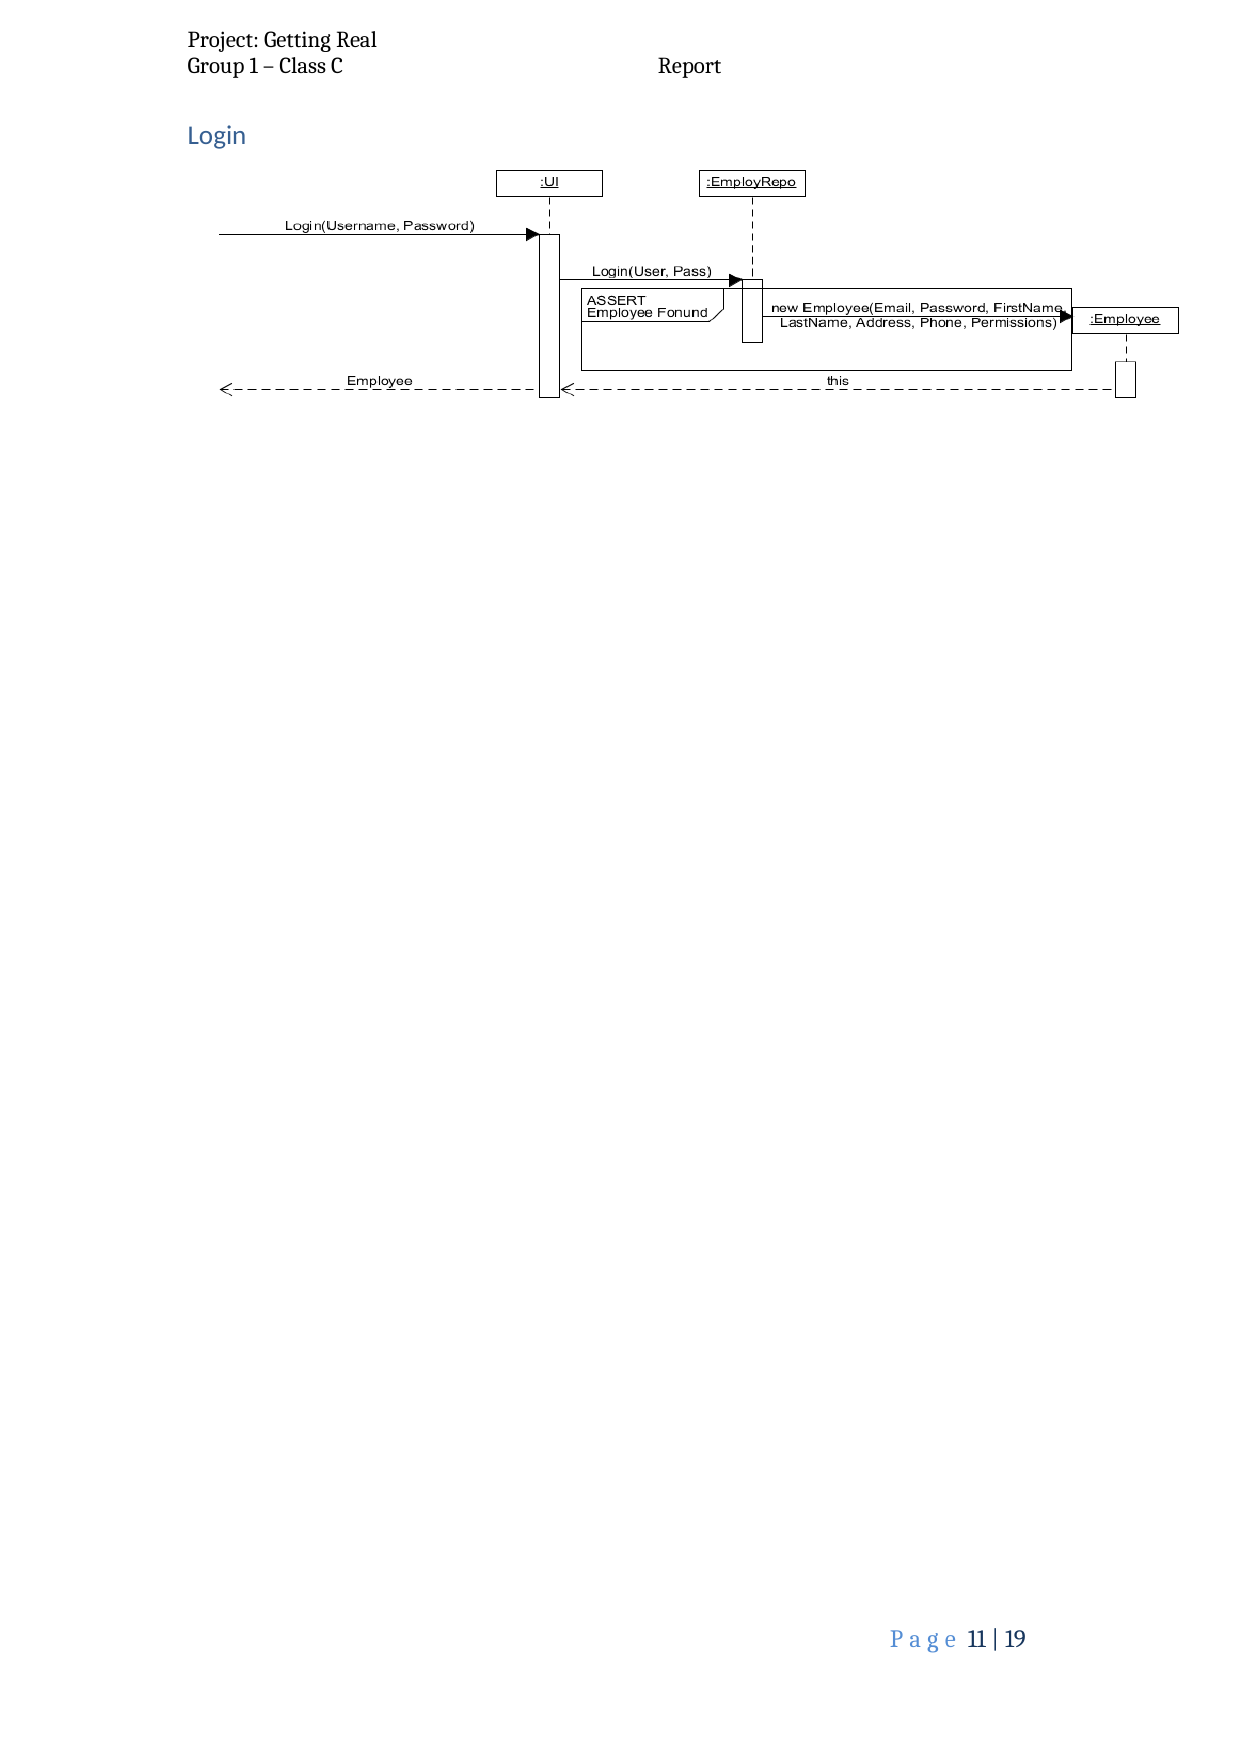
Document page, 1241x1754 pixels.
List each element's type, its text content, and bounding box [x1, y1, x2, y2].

subtitle Login [187, 118, 1053, 151]
picture [187, 151, 1200, 425]
